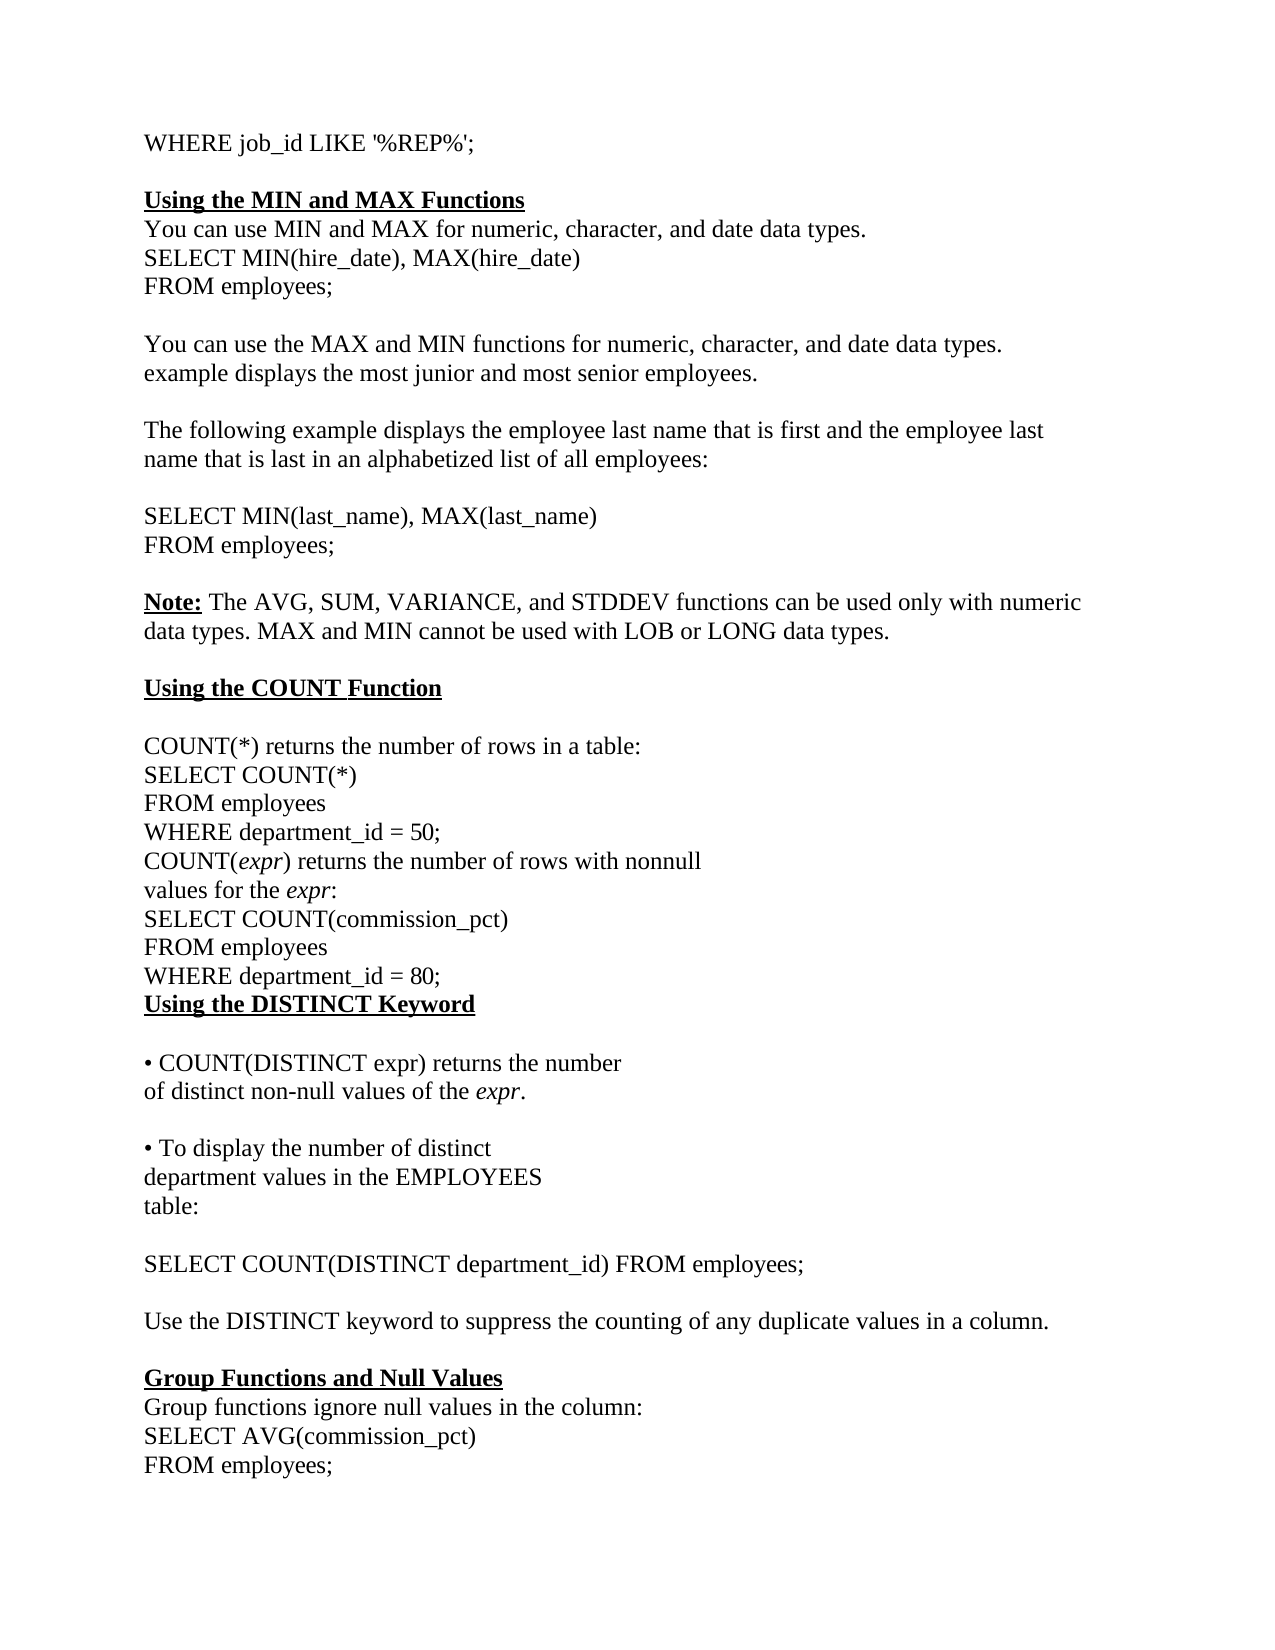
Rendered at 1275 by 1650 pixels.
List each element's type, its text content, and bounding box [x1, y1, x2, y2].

subtitle Using the DISTINCT Keyword [144, 990, 1275, 1018]
text WHERE department_id = 80; [144, 961, 1275, 990]
subtitle Group Functions and Null Values [144, 1364, 1275, 1392]
text FROM employees [144, 789, 1275, 817]
text COUNT(*) returns the number of rows in a table: SELECT COUNT(*) [144, 731, 697, 789]
text You can use the MAX and MIN functions for numeric, character, and date data types. example displays the most junior and most senior employees. [144, 329, 1071, 387]
text FROM employees; [144, 272, 1275, 301]
subtitle Using the MIN and MAX Functions [144, 186, 1275, 214]
text WHERE department_id = 50; [144, 817, 1275, 846]
subtitle Using the COUNT Function [144, 673, 1275, 702]
text WHERE job_id LIKE '%REP%'; [144, 128, 1275, 157]
text COUNT(expr) returns the number of rows with nonnull values for the expr: [144, 846, 754, 903]
text The following example displays the employee last name that is first and the employee last name that is last in an alphabetized list of all employees: [144, 415, 1071, 472]
text Use the DISTINCT keyword to suppress the counting of any duplicate values in a column. [144, 1306, 1275, 1335]
text Note: The AVG, SUM, VARIANCE, and STDDEV functions can be used only with numeric data types. MAX and MIN cannot be used with LOB or LONG data types. [144, 587, 1115, 645]
text SELECT COUNT(commission_pct) FROM employees [144, 904, 509, 961]
text Group functions ignore null values in the column: SELECT AVG(commission_pct) [144, 1392, 697, 1450]
text SELECT COUNT(DISTINCT department_id) FROM employees; [144, 1249, 1275, 1277]
text You can use MIN and MAX for numeric, character, and date data types. SELECT MIN(hire_date), MAX(hire_date) [144, 214, 900, 272]
list To display the number of distinct department values in the EMPLOYEES table: [144, 1133, 604, 1220]
text FROM employees; [144, 1450, 1275, 1479]
list COUNT(DISTINCT expr) returns the number of distinct non-null values of the expr. [144, 1048, 648, 1105]
text SELECT MIN(last_name), MAX(last_name) FROM employees; [144, 501, 612, 558]
